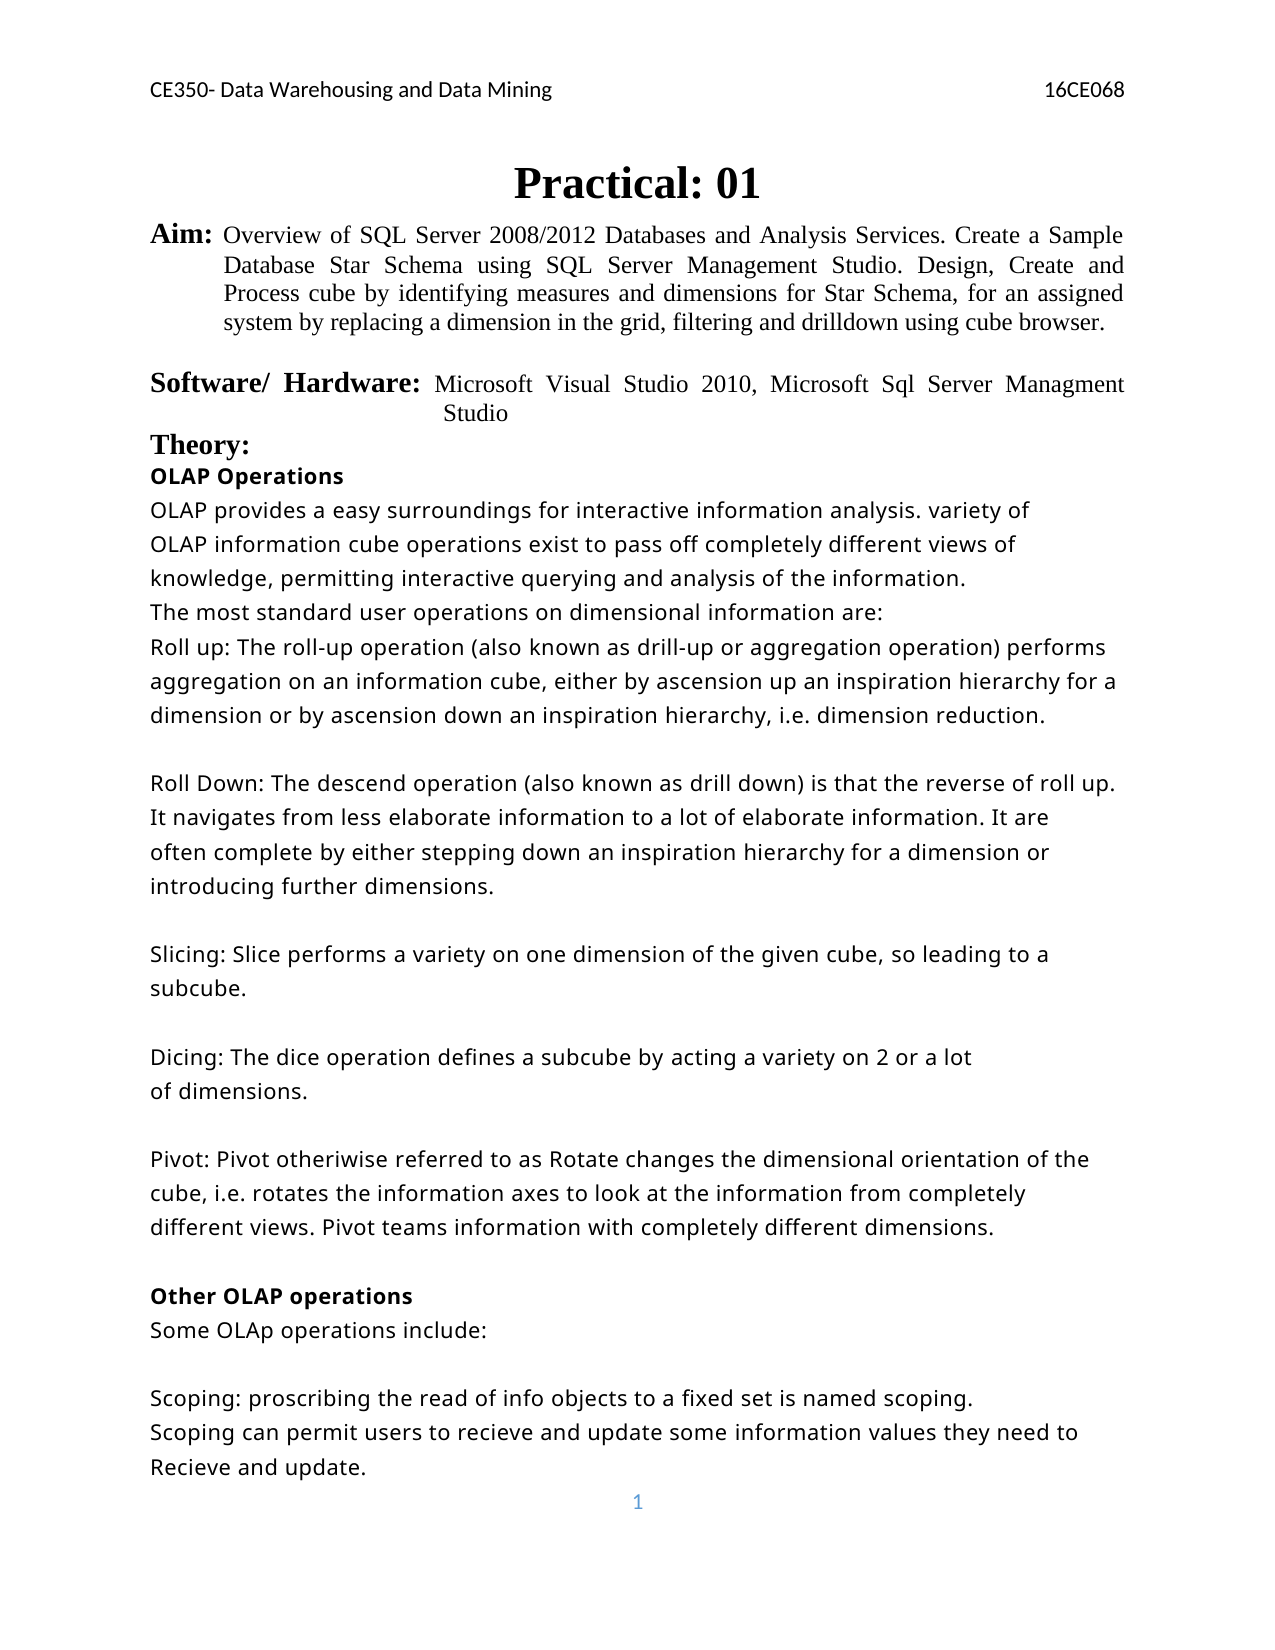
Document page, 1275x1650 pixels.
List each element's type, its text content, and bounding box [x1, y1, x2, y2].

text Software/ Hardware: Microsoft Visual Studio 2010, Microsoft Sql Server Managment Studio [150, 365, 1125, 427]
text Aim: Overview of SQL Server 2008/2012 Databases and Analysis Services. Create a Sample Database Star Schema using SQL Server Management Studio. Design, Create and Process cube by identifying measures and dimensions for Star Schema, for an assigned system by replacing a dimension in the grid, filtering and drilldown using cube browser. [150, 216, 1125, 336]
text Practical: 01 [150, 156, 1125, 208]
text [150, 461, 1125, 1481]
text Theory: [150, 427, 1125, 461]
